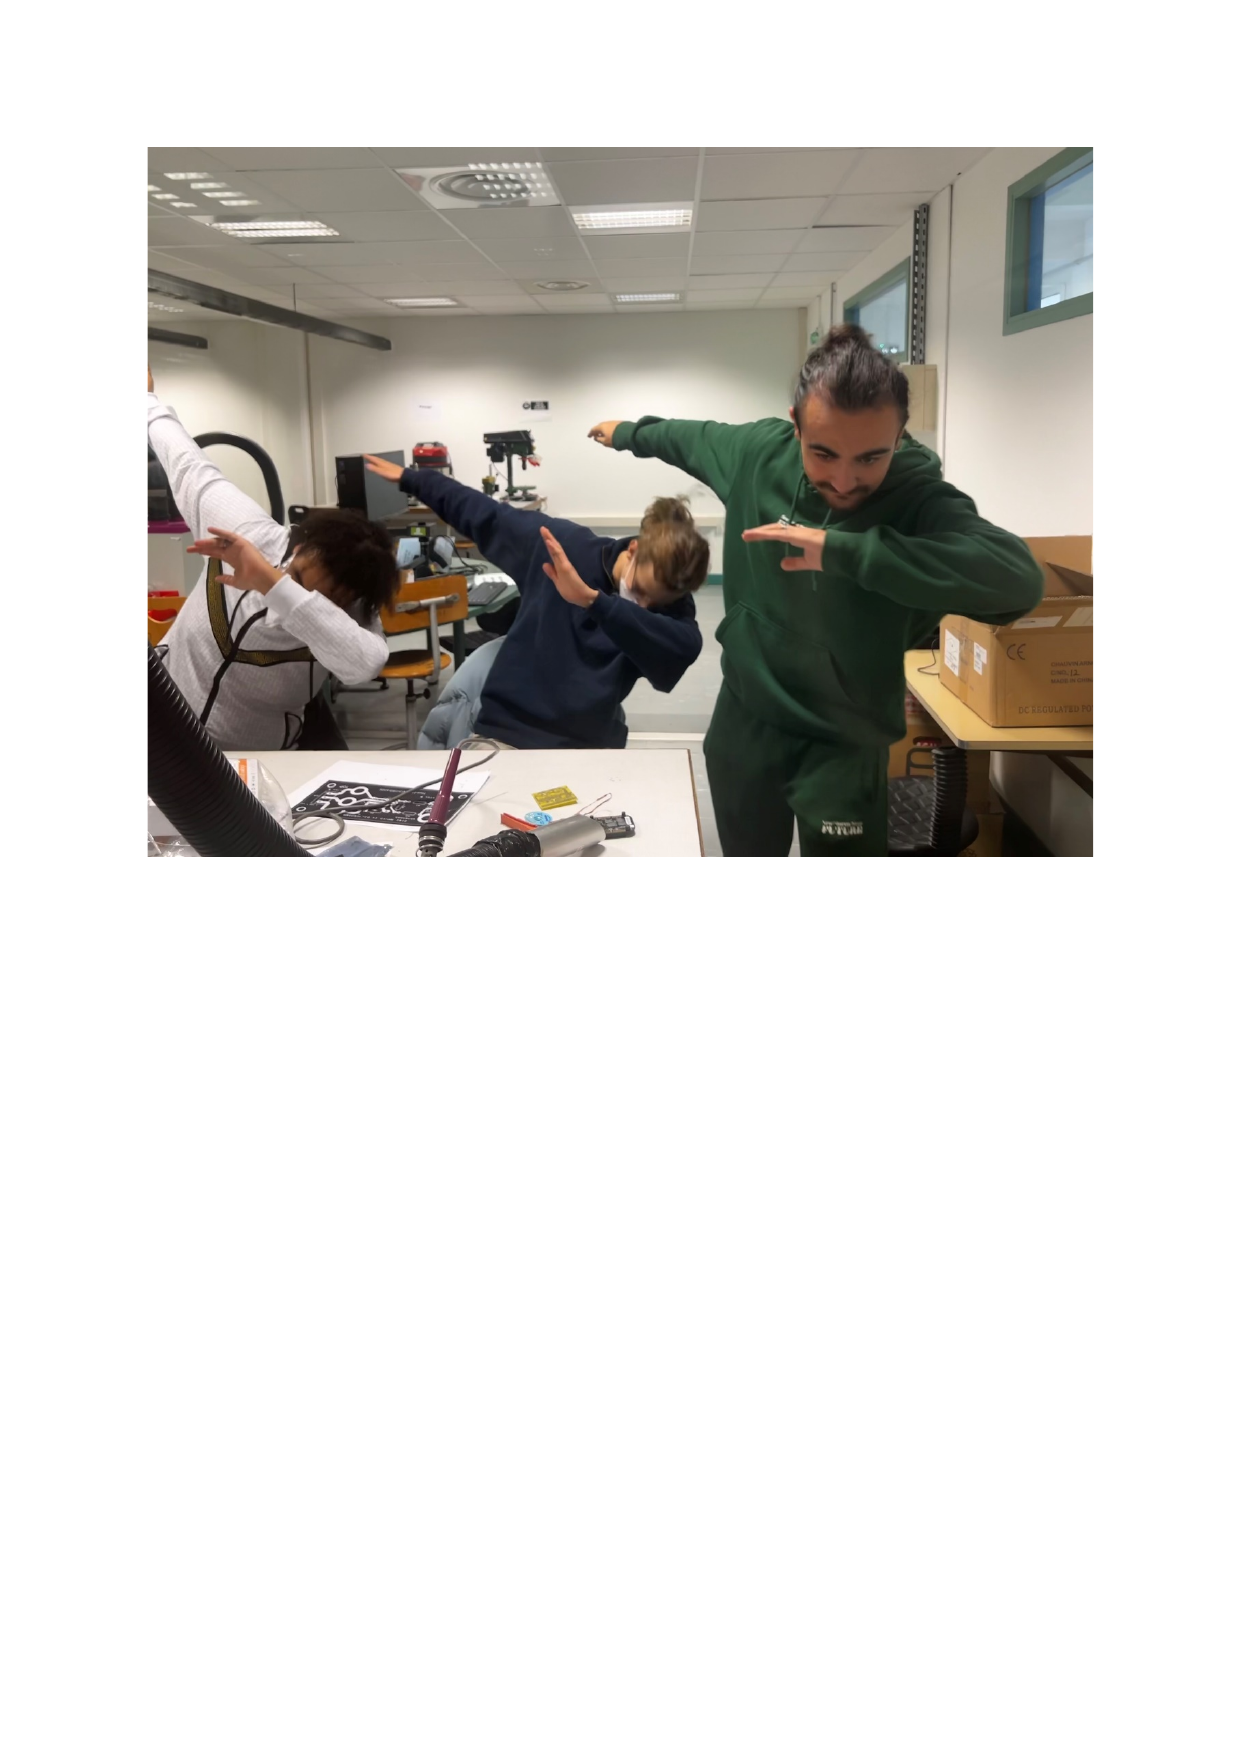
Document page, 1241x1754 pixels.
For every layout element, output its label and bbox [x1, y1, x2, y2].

picture [147, 147, 1094, 857]
